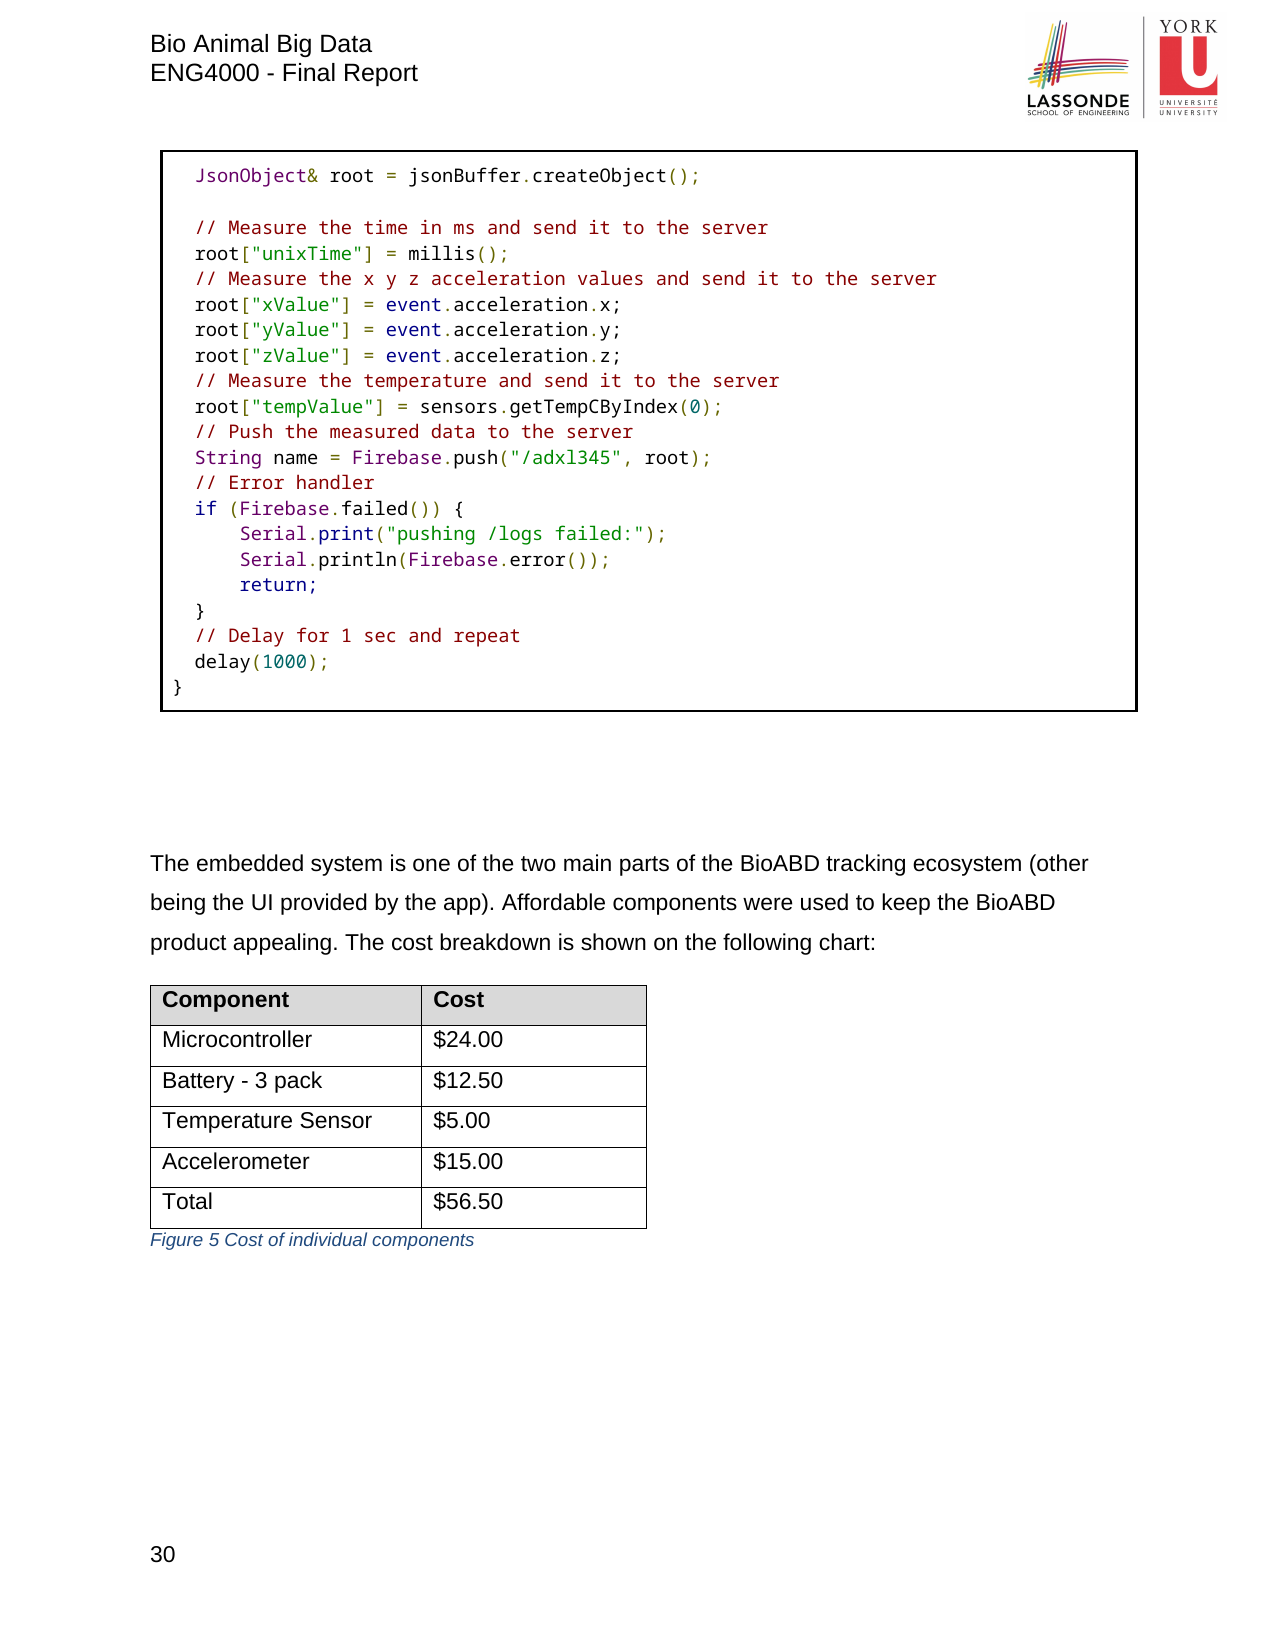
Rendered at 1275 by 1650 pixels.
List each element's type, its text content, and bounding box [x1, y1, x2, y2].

text The embedded system is one of the two main parts of the BioABD tracking ecosystem (other being the UI provided by the app). Affordable components were used to keep the BioABD product appealing. The cost breakdown is shown on the following chart: [150, 849, 1125, 955]
table_cell Accelerometer [151, 1148, 421, 1187]
table_cell Total [151, 1188, 421, 1228]
table_cell Battery - 3 pack [151, 1067, 421, 1106]
table_cell $24.00 [422, 1026, 646, 1066]
table_cell Microcontroller [151, 1026, 421, 1066]
table_cell $56.50 [422, 1188, 646, 1228]
table_cell $15.00 [422, 1148, 646, 1187]
table_cell $5.00 [422, 1107, 646, 1147]
picture [1025, 12, 1228, 122]
table_cell Temperature Sensor [151, 1107, 421, 1147]
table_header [163, 152, 1135, 710]
table_cell $12.50 [422, 1067, 646, 1106]
table_header Cost [422, 986, 646, 1025]
table_header Component [151, 986, 421, 1025]
